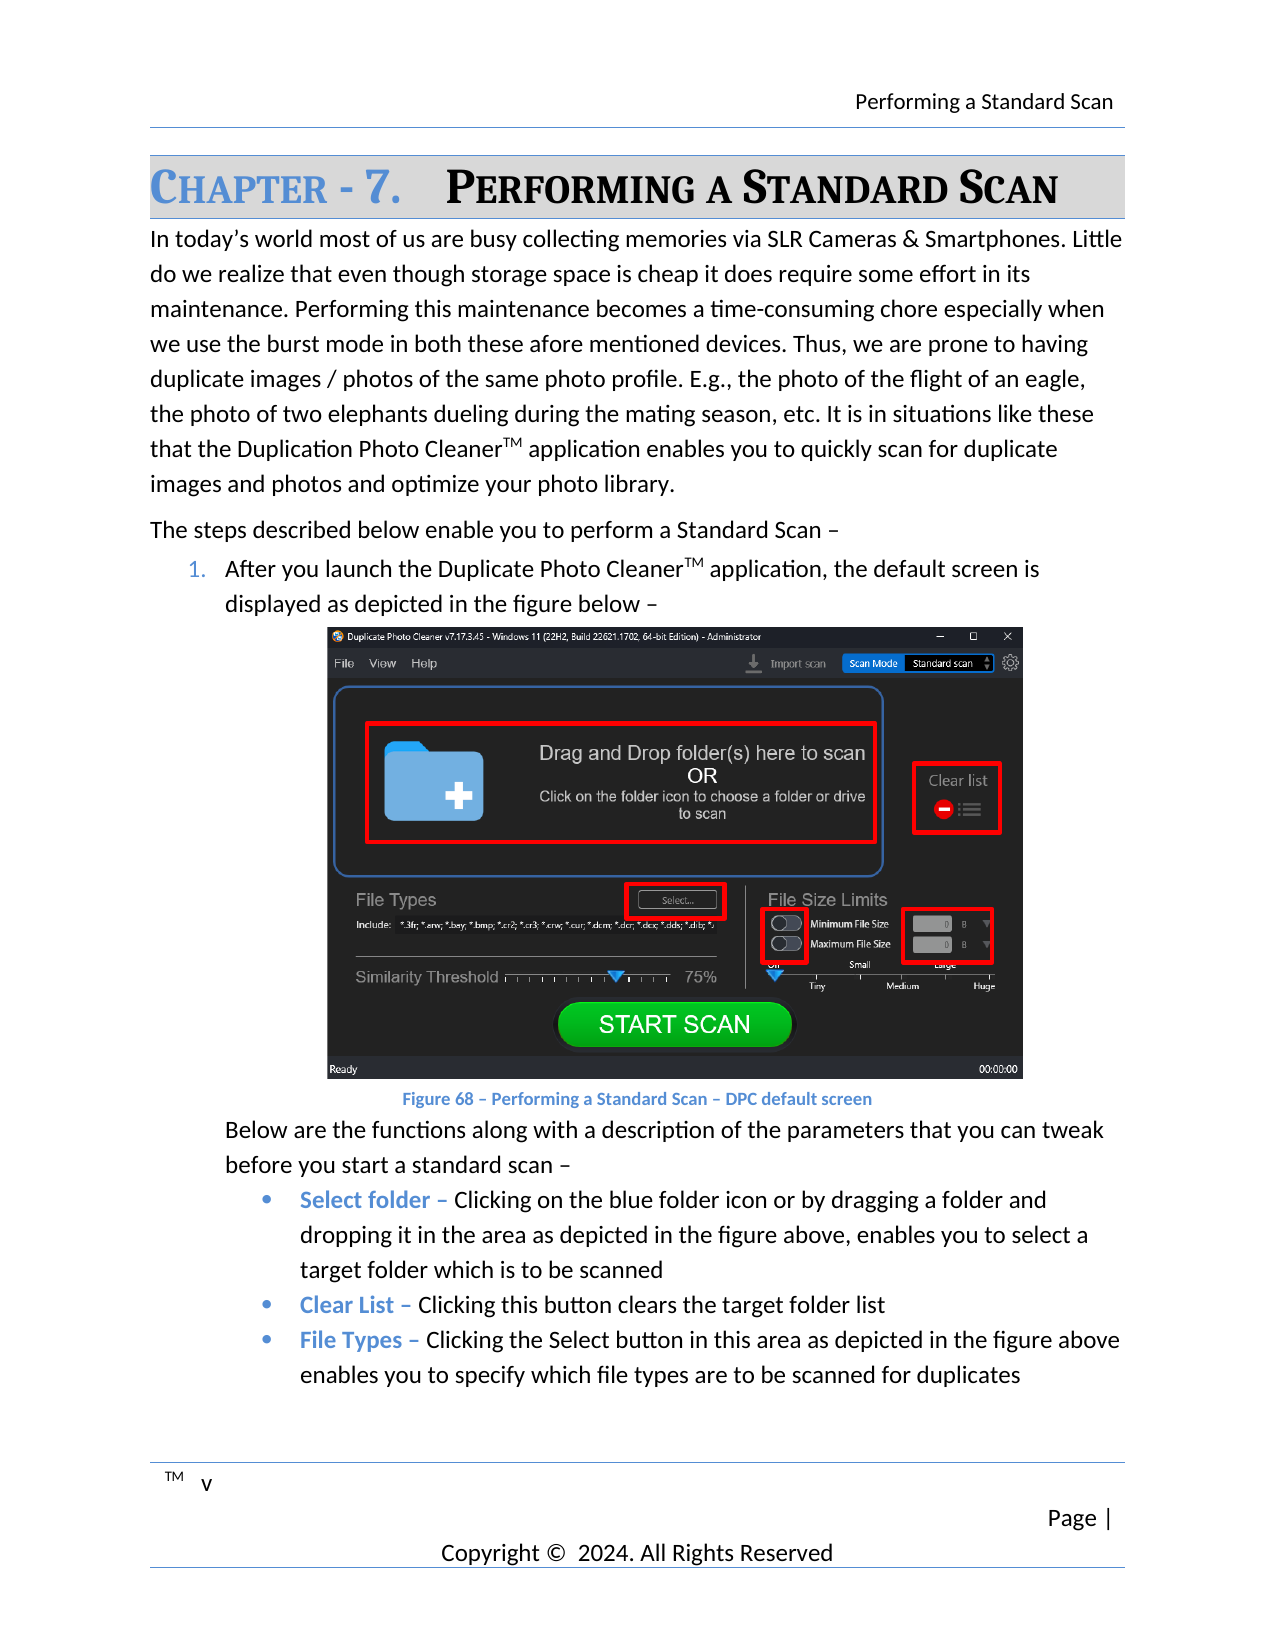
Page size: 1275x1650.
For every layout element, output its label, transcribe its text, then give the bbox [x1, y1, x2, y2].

subtitle Performing a Standard Scan [150, 156, 1125, 218]
text Figure 68 – Performing a Standard Scan – DPC default screen [150, 1087, 1125, 1110]
picture [327, 627, 1023, 1079]
list Clear List – Clicking this button clears the target folder list [262, 1289, 1125, 1319]
list File Types – Clicking the Select button in this area as depicted in the figure above enables you to specify which file types are to be scanned for duplicates [262, 1324, 1125, 1389]
text In today’s world most of us are busy collecting memories via SLR Cameras & Smartphones. Little do we realize that even though storage space is cheap it does require some effort in its maintenance. Performing this maintenance becomes a time-consuming chore especially when we use the burst mode in both these afore mentioned devices. Thus, we are prone to having duplicate images / photos of the same photo profile. E.g., the photo of the flight of an eagle, the photo of two elephants dueling during the mating season, etc. It is in situations like these that the Duplication Photo CleanerTM application enables you to quickly scan for duplicate images and photos and optimize your photo library. [150, 223, 1125, 499]
list Select folder – Clicking on the blue folder icon or by dragging a folder and dropping it in the area as depicted in the figure above, enables you to select a target folder which is to be scanned [262, 1184, 1125, 1284]
list After you launch the Duplicate Photo CleanerTM application, the default screen is displayed as depicted in the figure below – [187, 553, 1125, 619]
list Below are the functions along with a description of the parameters that you can tweak before you start a standard scan – [225, 1114, 1125, 1179]
text The steps described below enable you to perform a Standard Scan – [150, 514, 1125, 545]
